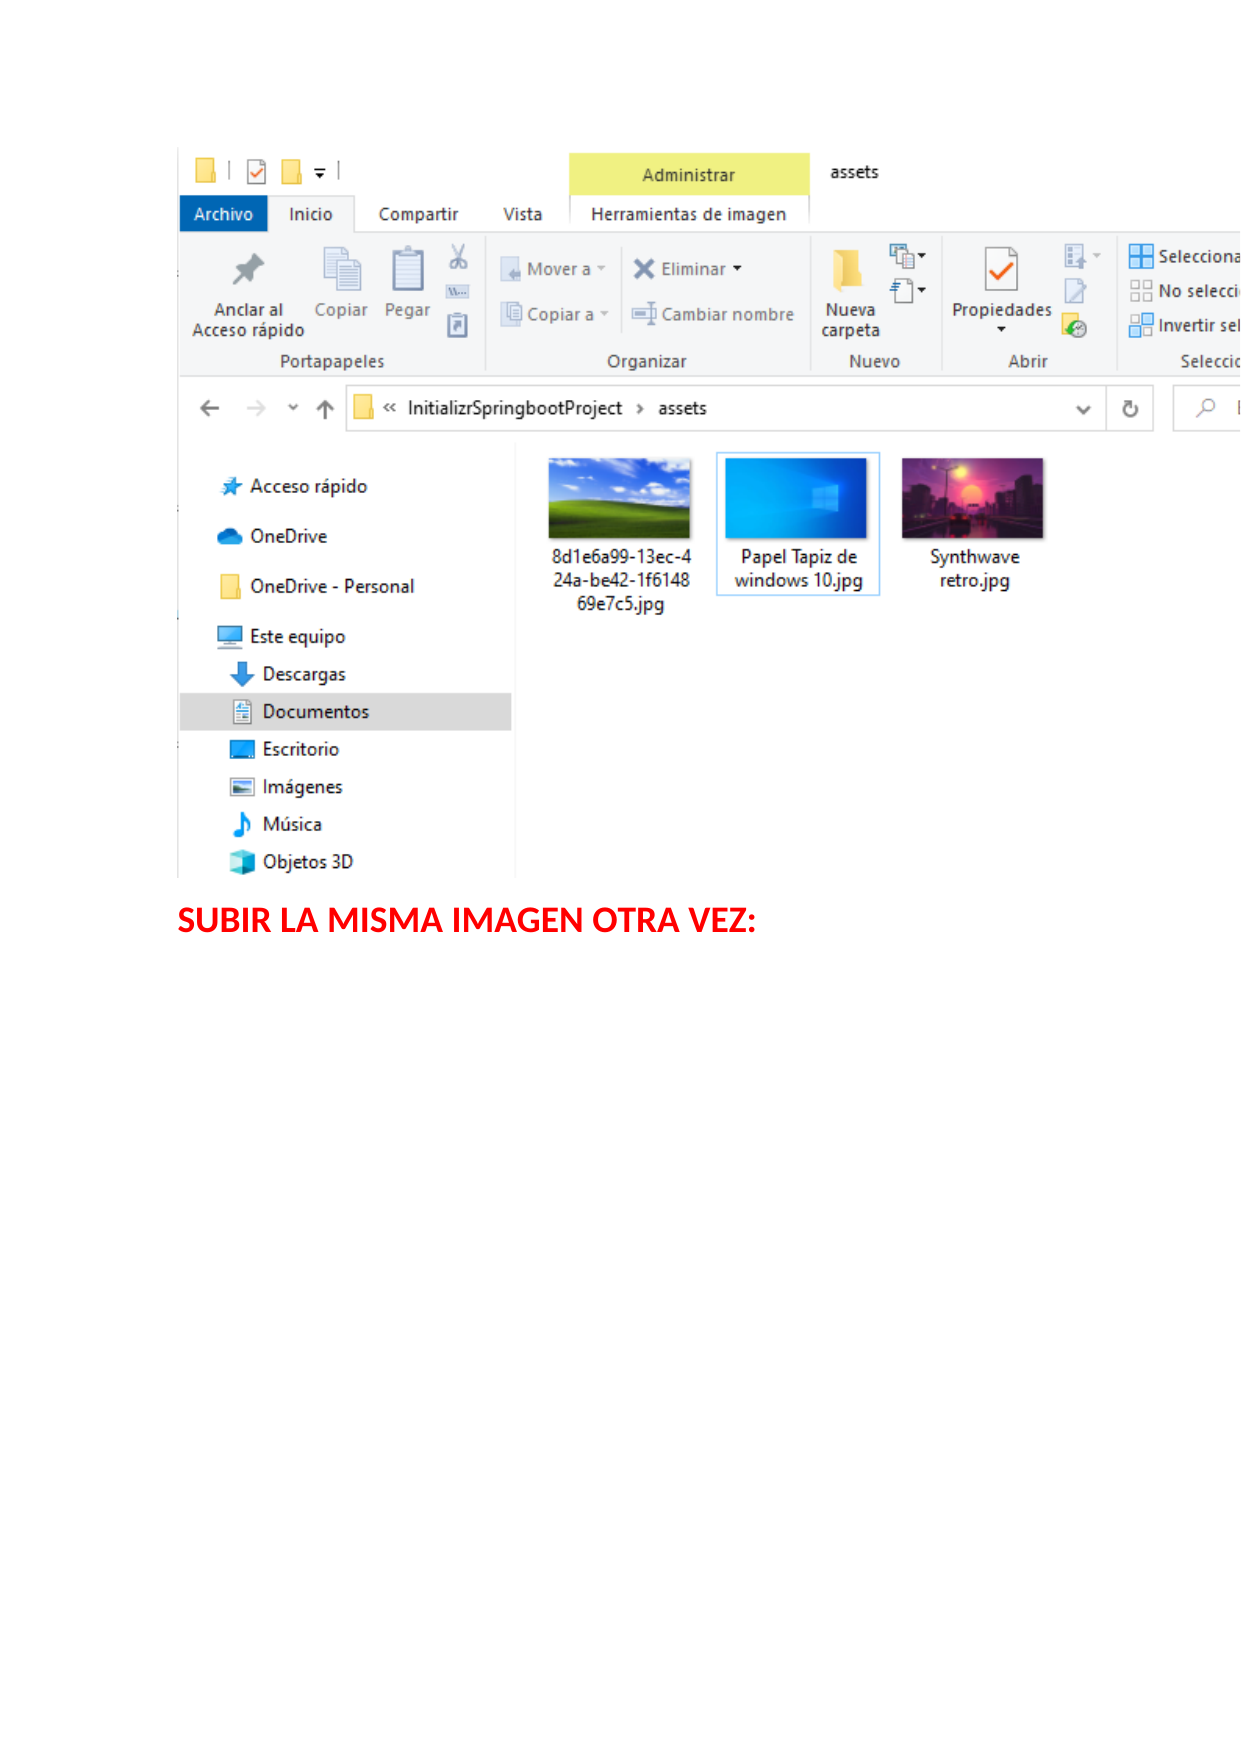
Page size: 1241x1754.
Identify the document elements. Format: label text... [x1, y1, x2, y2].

text SUBIR LA MISMA IMAGEN OTRA VEZ: [177, 896, 1063, 942]
picture [177, 147, 1241, 878]
